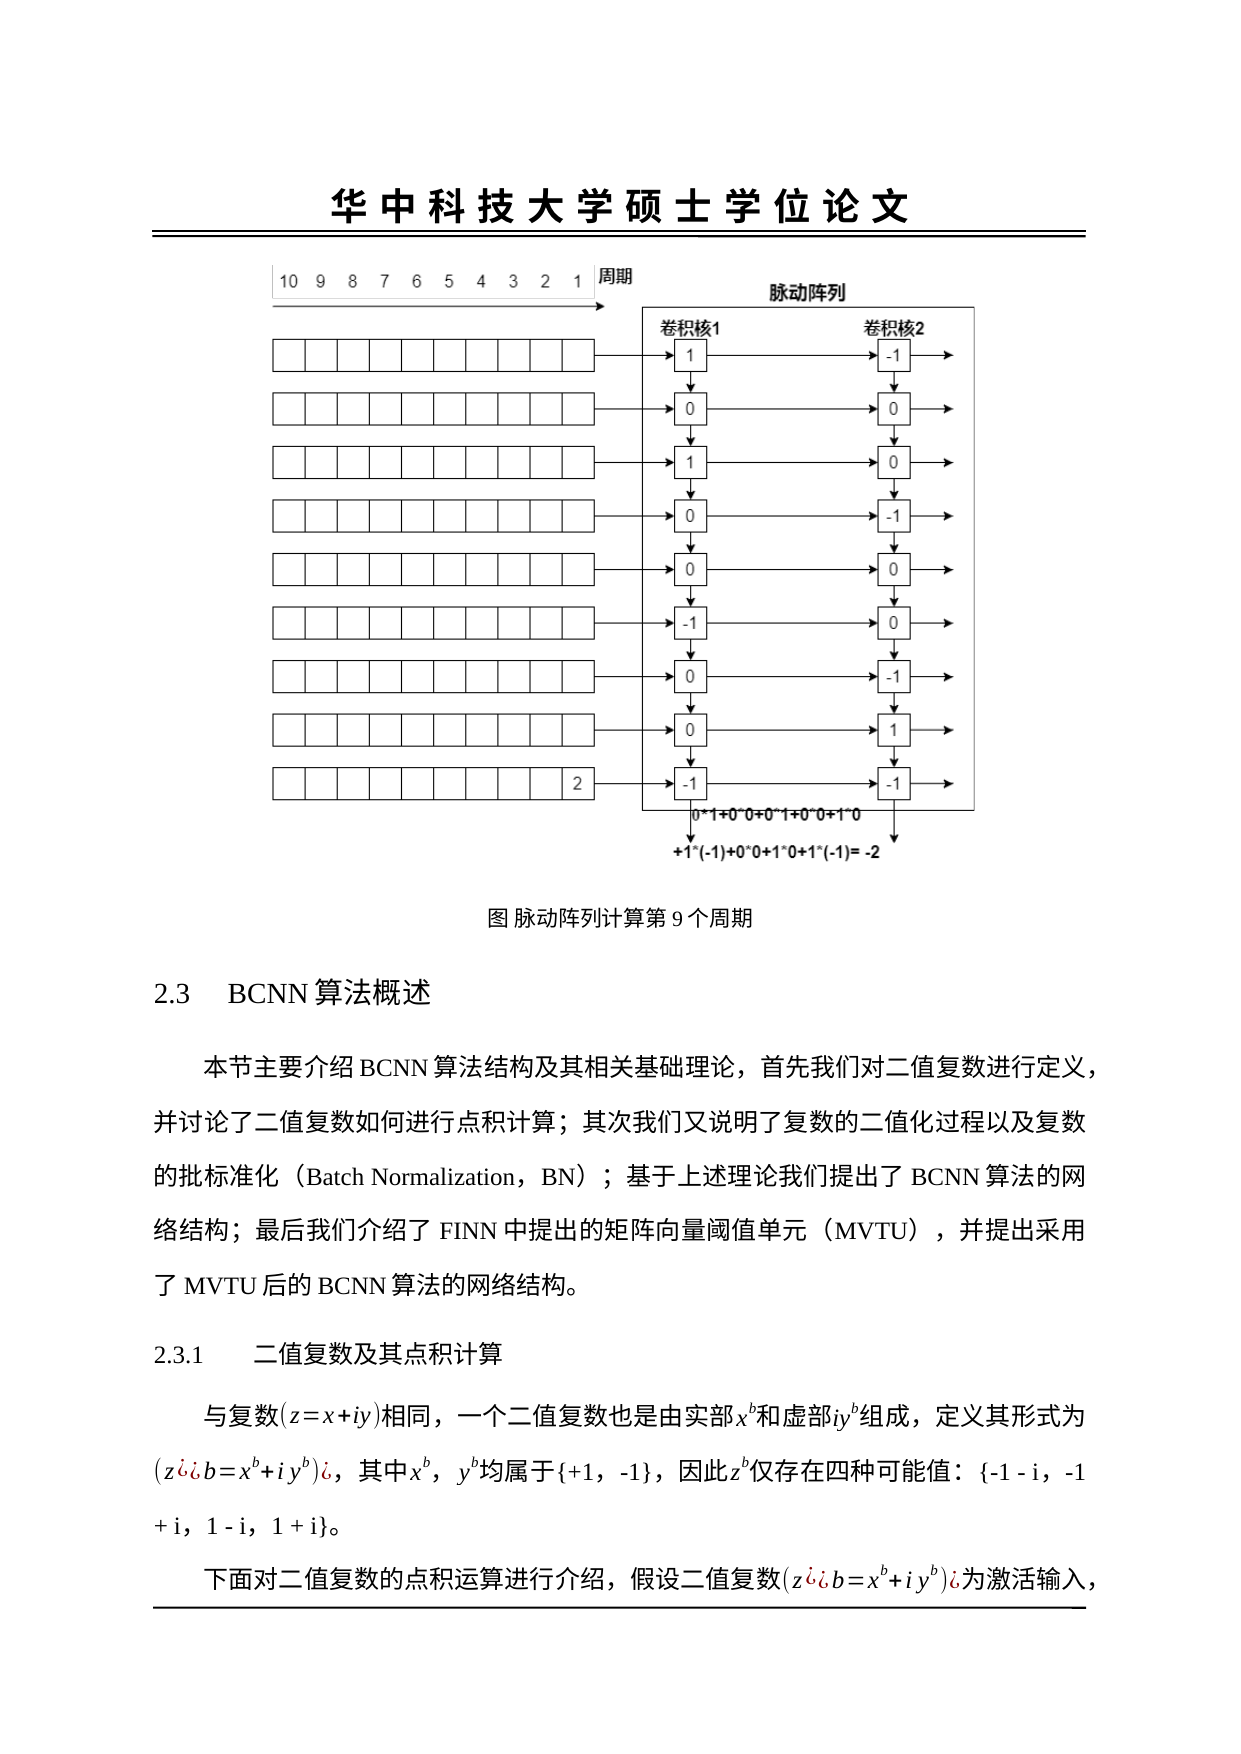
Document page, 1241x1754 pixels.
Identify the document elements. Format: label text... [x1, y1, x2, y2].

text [153, 1560, 1087, 1596]
text 与复数相同，一个二值复数也是由实部和虚部组成，定义其形式为，其中，均属于{+1，-1}，因此仅存在四种可能值：{-1 - i，-1 + i，1 - i，1 + i}。 [153, 1397, 1087, 1542]
picture [265, 265, 975, 887]
subtitle 二值复数及其点积计算 [153, 1334, 1087, 1370]
text 图 脉动阵列计算第9个周期 [153, 901, 1087, 933]
text 本节主要介绍BCNN算法结构及其相关基础理论，首先我们对二值复数进行定义，并讨论了二值复数如何进行点积计算；其次我们又说明了复数的二值化过程以及复数的批标准化（Batch Normalization，BN）；基于上述理论我们提出了BCNN算法的网络结构；最后我们介绍了FINN中提出的矩阵向量阈值单元（MVTU），并提出采用了MVTU后的BCNN算法的网络结构。 [153, 1048, 1087, 1301]
subtitle BCNN算法概述 [153, 969, 1087, 1012]
